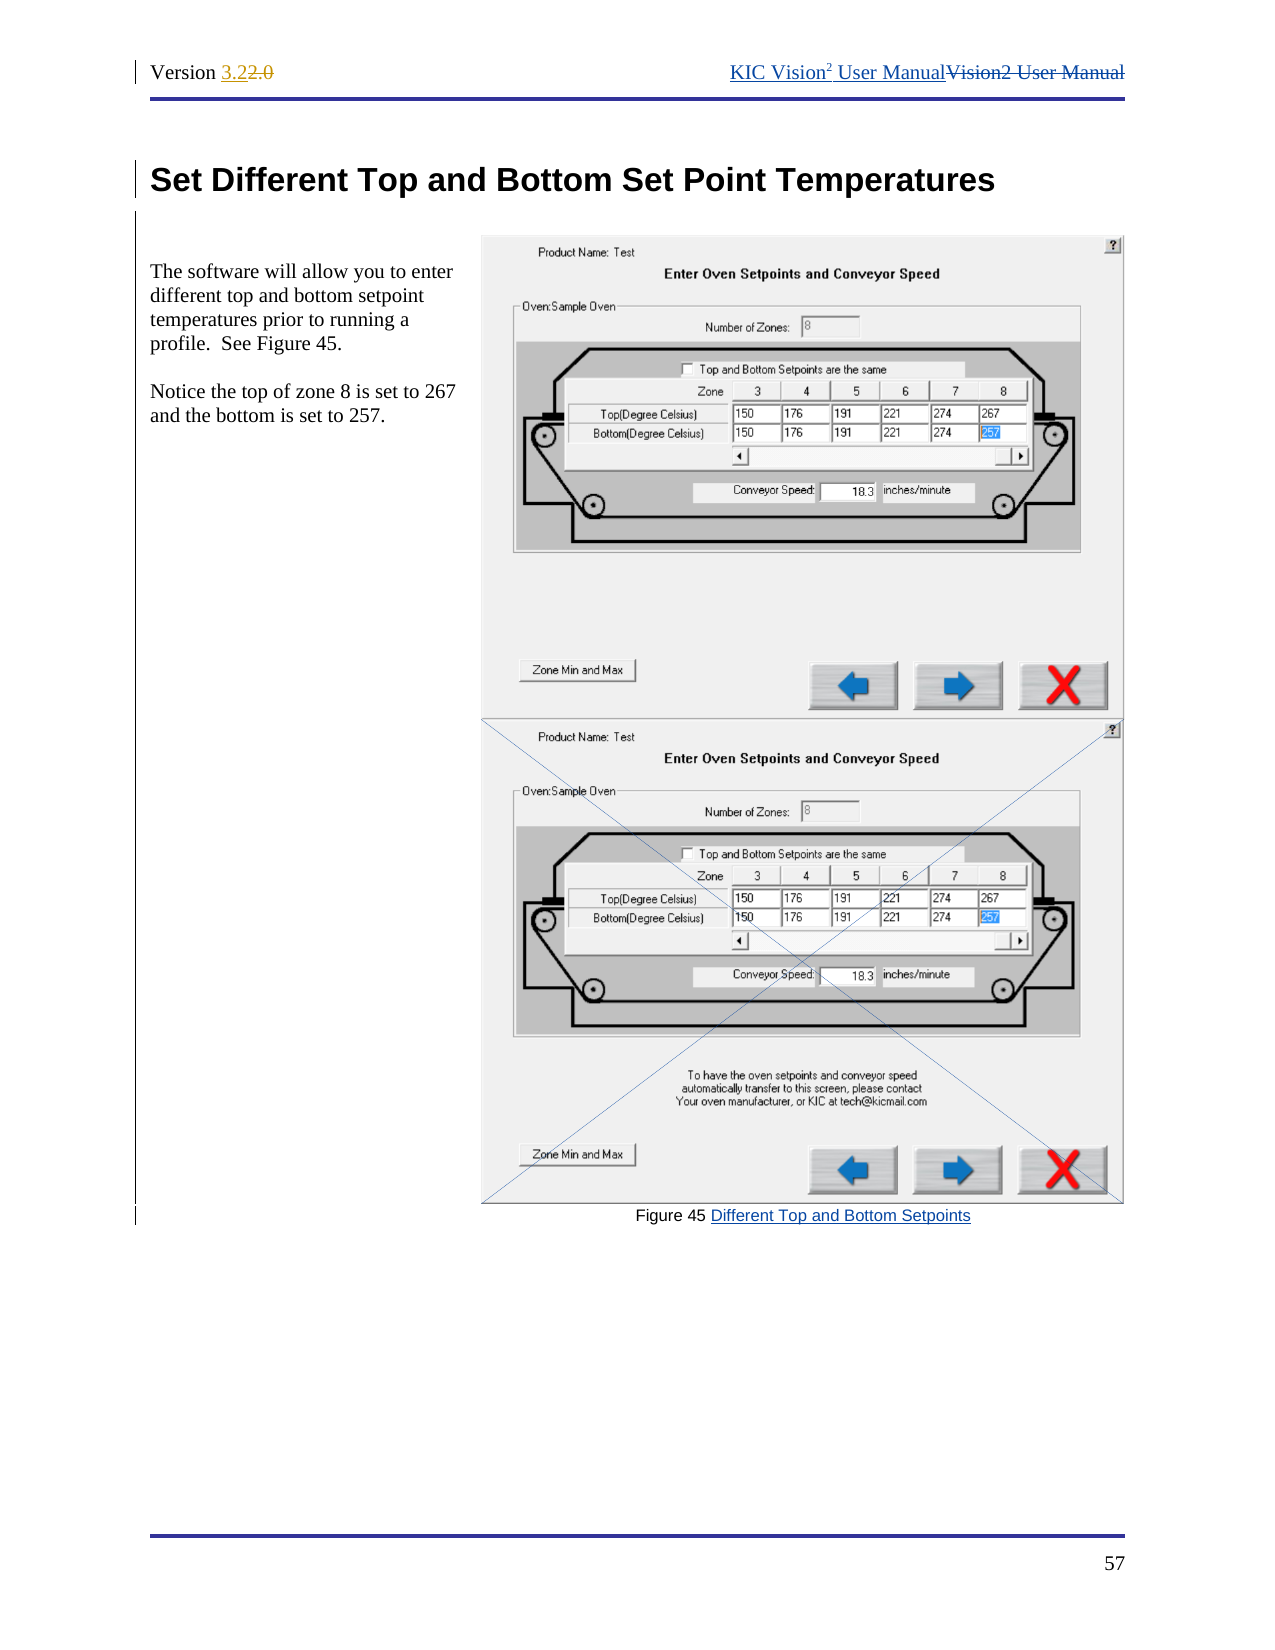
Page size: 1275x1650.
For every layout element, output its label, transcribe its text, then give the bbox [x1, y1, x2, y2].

subtitle Set Different Top and Bottom Set Point Temperatures [150, 160, 1125, 198]
table_header The software will allow you to enter different top and bottom setpoint temperatures prior to running a profile. See Figure 46. Notice the top of zone 8 is set to 267 and the bottom is set to 257. [139, 235, 470, 1227]
picture [483, 963, 1122, 1204]
picture [481, 721, 801, 1203]
picture [481, 235, 1125, 1203]
table_header Figure 46 [470, 235, 1136, 1227]
